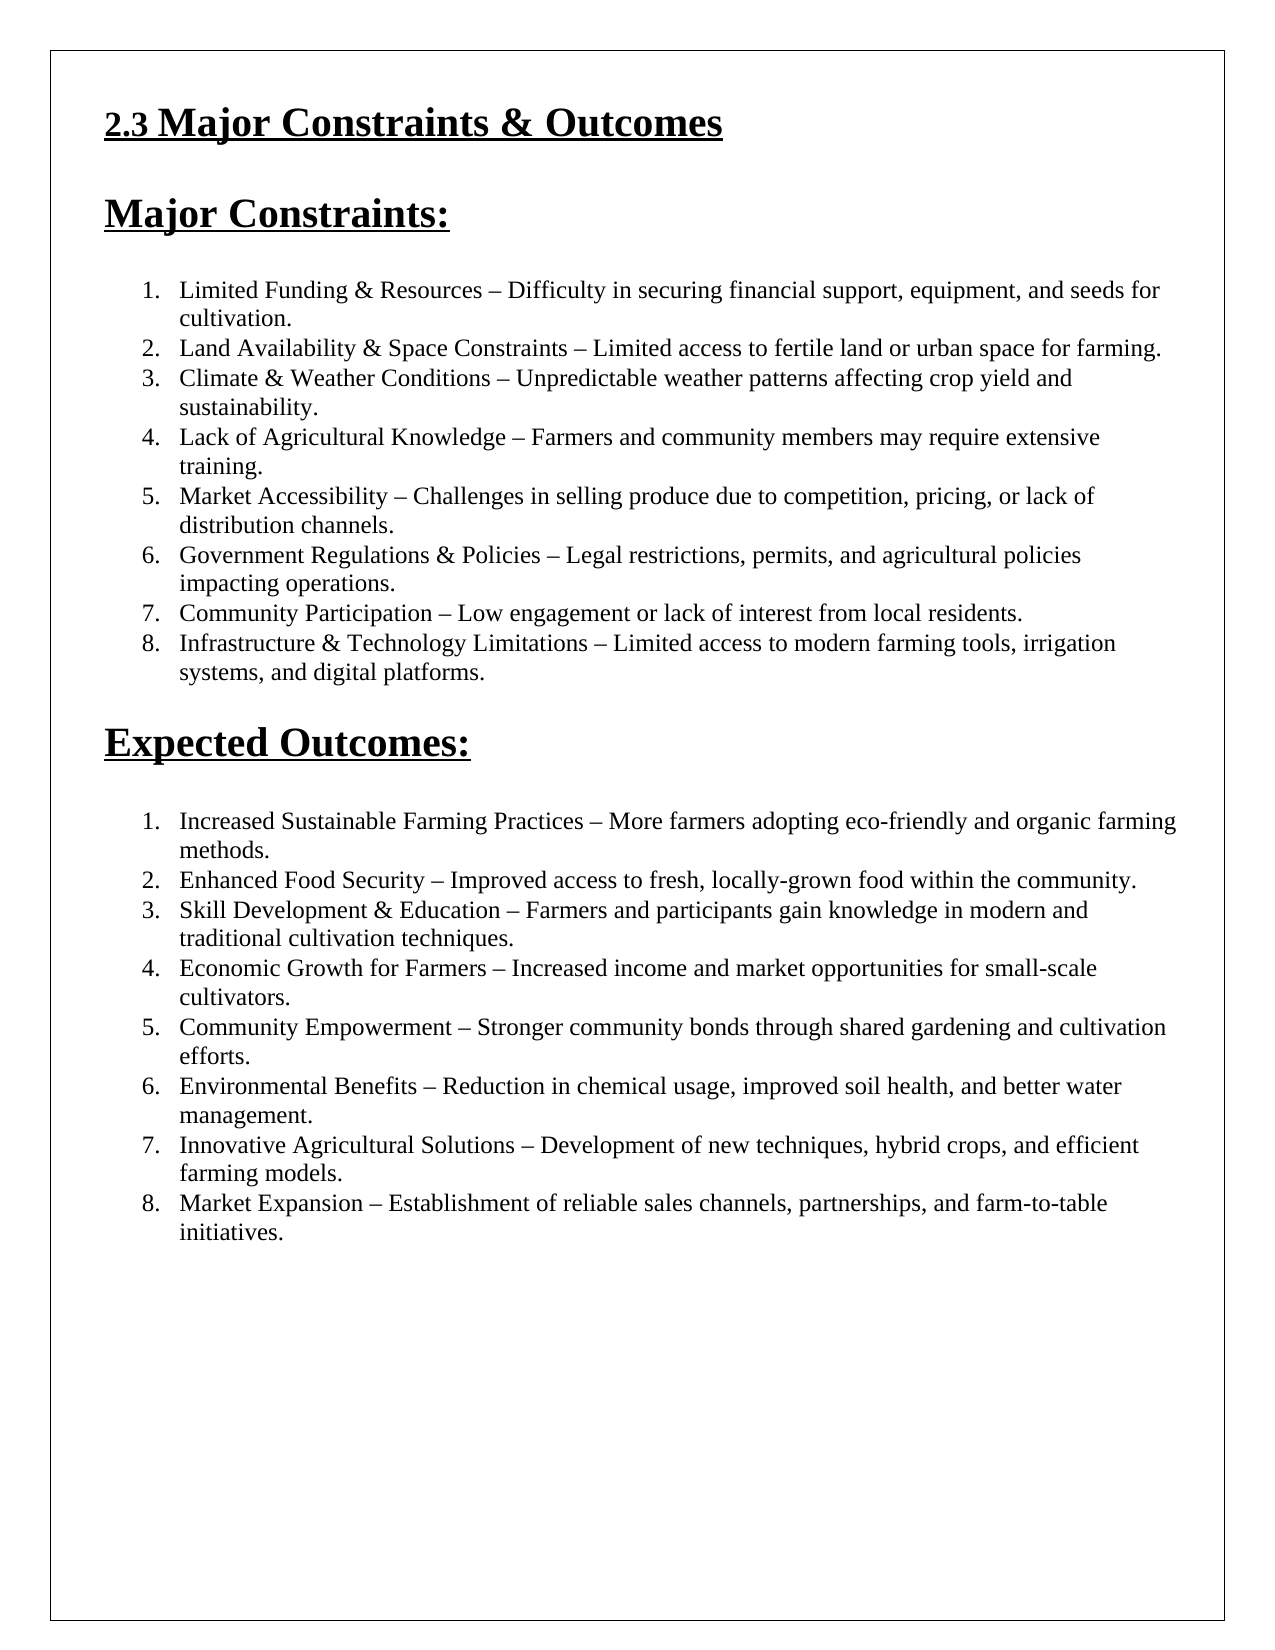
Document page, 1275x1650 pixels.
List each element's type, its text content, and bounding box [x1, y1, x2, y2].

list Increased Sustainable Farming Practices – More farmers adopting eco-friendly and organic farming methods. [142, 806, 1181, 863]
list Community Participation – Low engagement or lack of interest from local residents. [142, 598, 1181, 627]
list Limited Funding & Resources – Difficulty in securing financial support, equipment, and seeds for cultivation. [142, 275, 1181, 332]
list Government Regulations & Policies – Legal restrictions, permits, and agricultural policies impacting operations. [142, 540, 1181, 597]
list Enhanced Food Security – Improved access to fresh, locally-grown food within the community. [142, 865, 1181, 893]
text Expected Outcomes: [104, 717, 1181, 765]
list Market Accessibility – Challenges in selling produce due to competition, pricing, or lack of distribution channels. [142, 481, 1181, 538]
list Climate & Weather Conditions – Unpredictable weather patterns affecting crop yield and sustainability. [142, 363, 1181, 421]
list Skill Development & Education – Farmers and participants gain knowledge in modern and traditional cultivation techniques. [142, 895, 1181, 952]
list Infrastructure & Technology Limitations – Limited access to modern farming tools, irrigation systems, and digital platforms. [142, 628, 1181, 686]
text Major Constraints: [104, 188, 1181, 236]
list Land Availability & Space Constraints – Limited access to fertile land or urban space for farming. [142, 333, 1181, 362]
list Environmental Benefits – Reduction in chemical usage, improved soil health, and better water management. [142, 1071, 1181, 1128]
list Lack of Agricultural Knowledge – Farmers and community members may require extensive training. [142, 422, 1181, 480]
text 2.3 Major Constraints & Outcomes [104, 97, 1181, 145]
list Economic Growth for Farmers – Increased income and market opportunities for small-scale cultivators. [142, 953, 1181, 1011]
list Community Empowerment – Stronger community bonds through shared gardening and cultivation efforts. [142, 1012, 1181, 1070]
list Market Expansion – Establishment of reliable sales channels, partnerships, and farm-to-table initiatives. [142, 1188, 1181, 1246]
list Innovative Agricultural Solutions – Development of new techniques, hybrid crops, and efficient farming models. [142, 1130, 1181, 1187]
